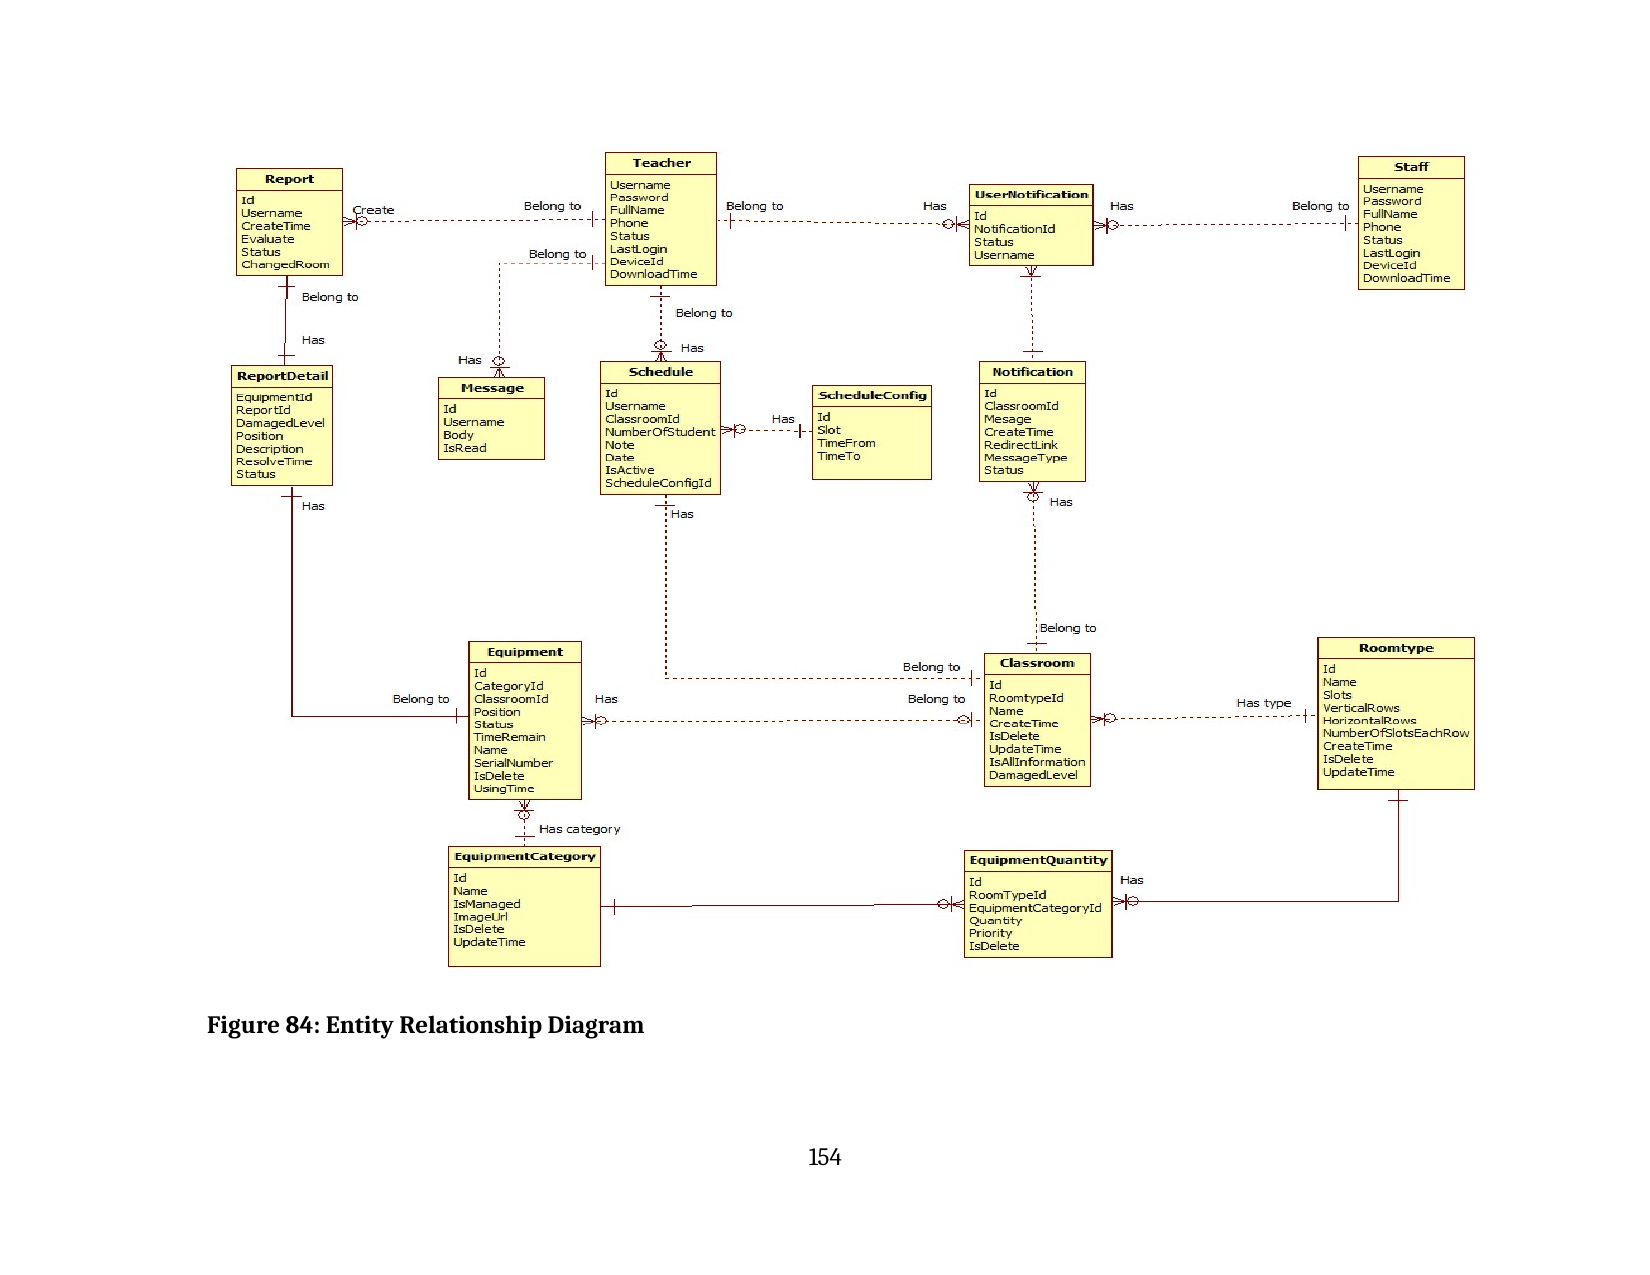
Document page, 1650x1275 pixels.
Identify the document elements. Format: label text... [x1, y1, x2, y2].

picture [206, 132, 1501, 986]
